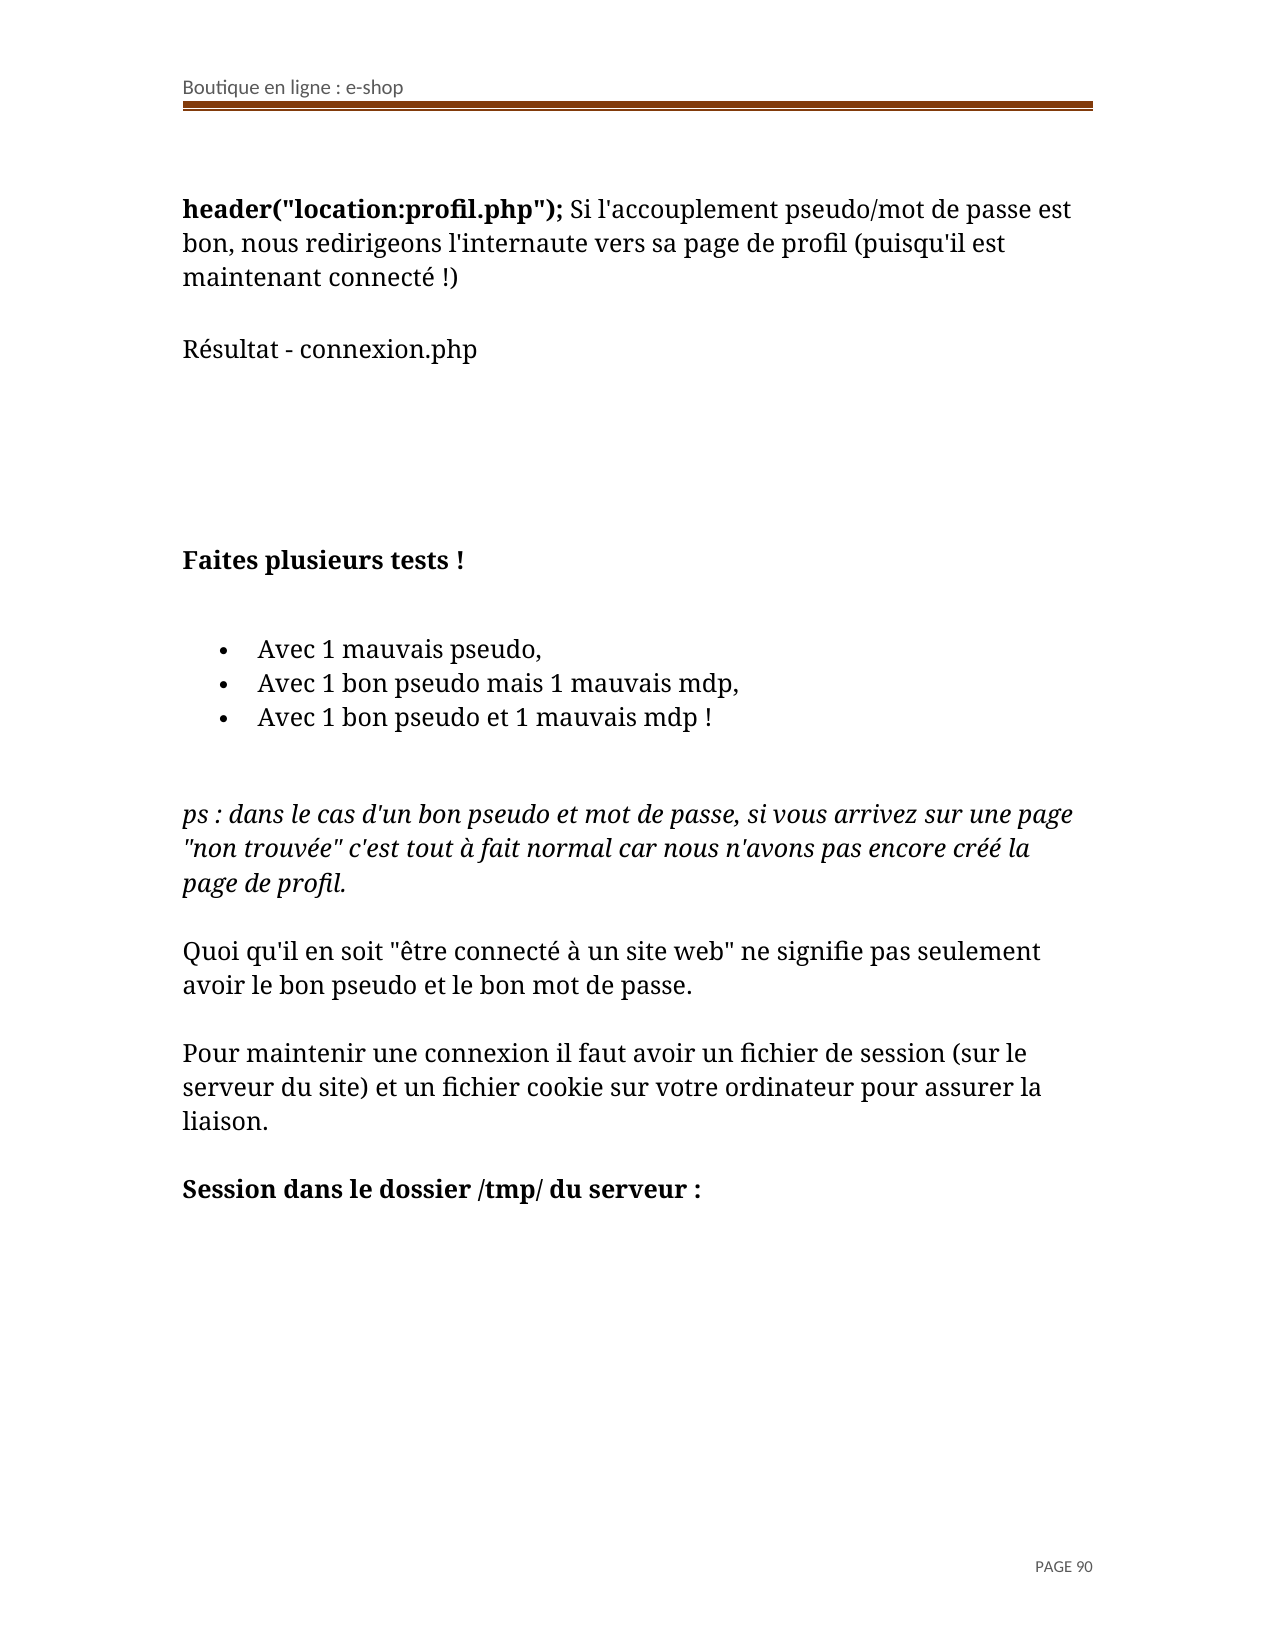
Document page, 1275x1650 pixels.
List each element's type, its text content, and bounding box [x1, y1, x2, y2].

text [182, 191, 1093, 319]
text ps : dans le cas d'un bon pseudo et mot de passe, si vous arrivez sur une page "non trouvée" c'est tout à fait normal car nous n'avons pas encore créé la page de profil. Quoi qu'il en soit "être connecté à un site web" ne signifie pas seulement avoir le bon pseudo et le bon mot de passe. Pour maintenir une connexion il faut avoir un fichier de session (sur le serveur du site) et un fichier cookie sur votre ordinateur pour assurer la liaison. Session dans le dossier /tmp/ du serveur : Ce fichier a été créé par session_start() (placé dans le fichier ctrl/init.ctrl.php) automatiquement. Ce même fichier a été rempli par la superglobale $_SESSION lors de la connexion. [182, 763, 1093, 1206]
text Faites plusieurs tests ! [182, 509, 1093, 602]
list Avec 1 mauvais pseudo, [220, 632, 1093, 666]
text Résultat - connexion.php [182, 331, 1093, 365]
list Avec 1 bon pseudo et 1 mauvais mdp ! [220, 700, 1093, 734]
list Avec 1 bon pseudo mais 1 mauvais mdp, [220, 666, 1093, 700]
